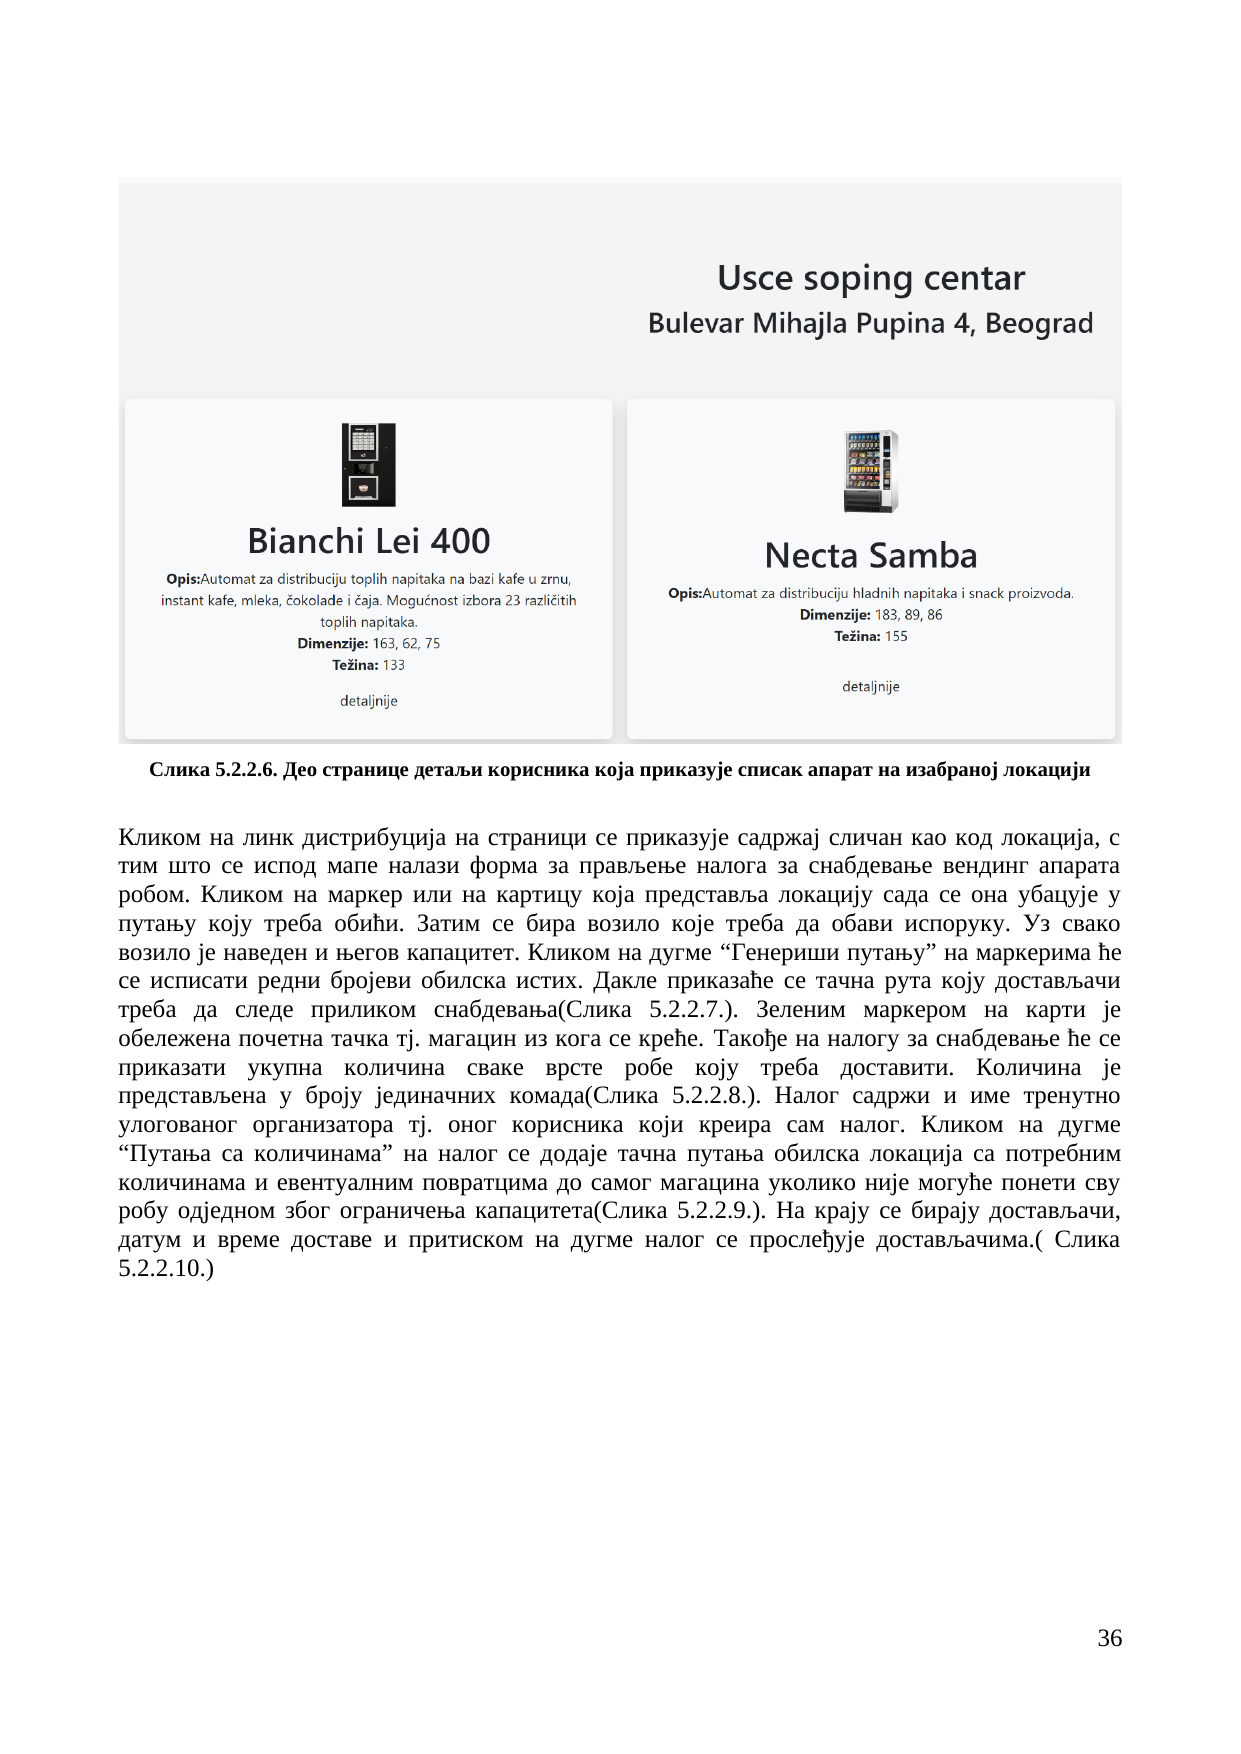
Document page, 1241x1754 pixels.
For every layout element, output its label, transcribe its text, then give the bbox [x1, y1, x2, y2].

text Кликом на линк дистрибуција на страници се приказује садржај сличан као код локација, с тим што се испод мапе налази форма за прављење налога за снабдевање вендинг апарата робом. Кликом на маркер или на картицу која представља локацију сада се она убацује у путању коју треба обићи. Затим се бира возило које треба да обави испоруку. Уз свако возило је наведен и његов капацитет. Кликом на дугме “Генериши путању” на маркерима ће се исписати редни бројеви обилска истих. Дакле приказаће се тачна рута коју достављачи треба да следе приликом снабдевања(Слика 5.2.2.7.). Зеленим маркером на карти је обележена почетна тачка тј. магацин из кога се креће. Такође на налогу за снабдевање ће се приказати укупна количина сваке врсте робе коју треба доставити. Количина је представљена у броју јединачних комада(Слика 5.2.2.8.). Налог садржи и име тренутно улогованог организатора тј. оног корисника који креира сам налог. Кликом на дугме “Путања са количинама” на налог се додаје тачна путања обилска локација са потребним количинама и евентуалним повратцима до самог магацина уколико није могуће понети сву робу одједном због ограничења капацитета(Слика 5.2.2.9.). На крају се бирају достављачи, датум и време доставе и притиском на дугме налог се прослеђује достављачима.( Слика 5.2.2.10.) [118, 822, 1122, 1282]
text Слика 5.2.2.6. Део странице детаљи корисника која приказује списак апарат на изабраној локацији [118, 756, 1122, 781]
picture [118, 177, 1122, 744]
